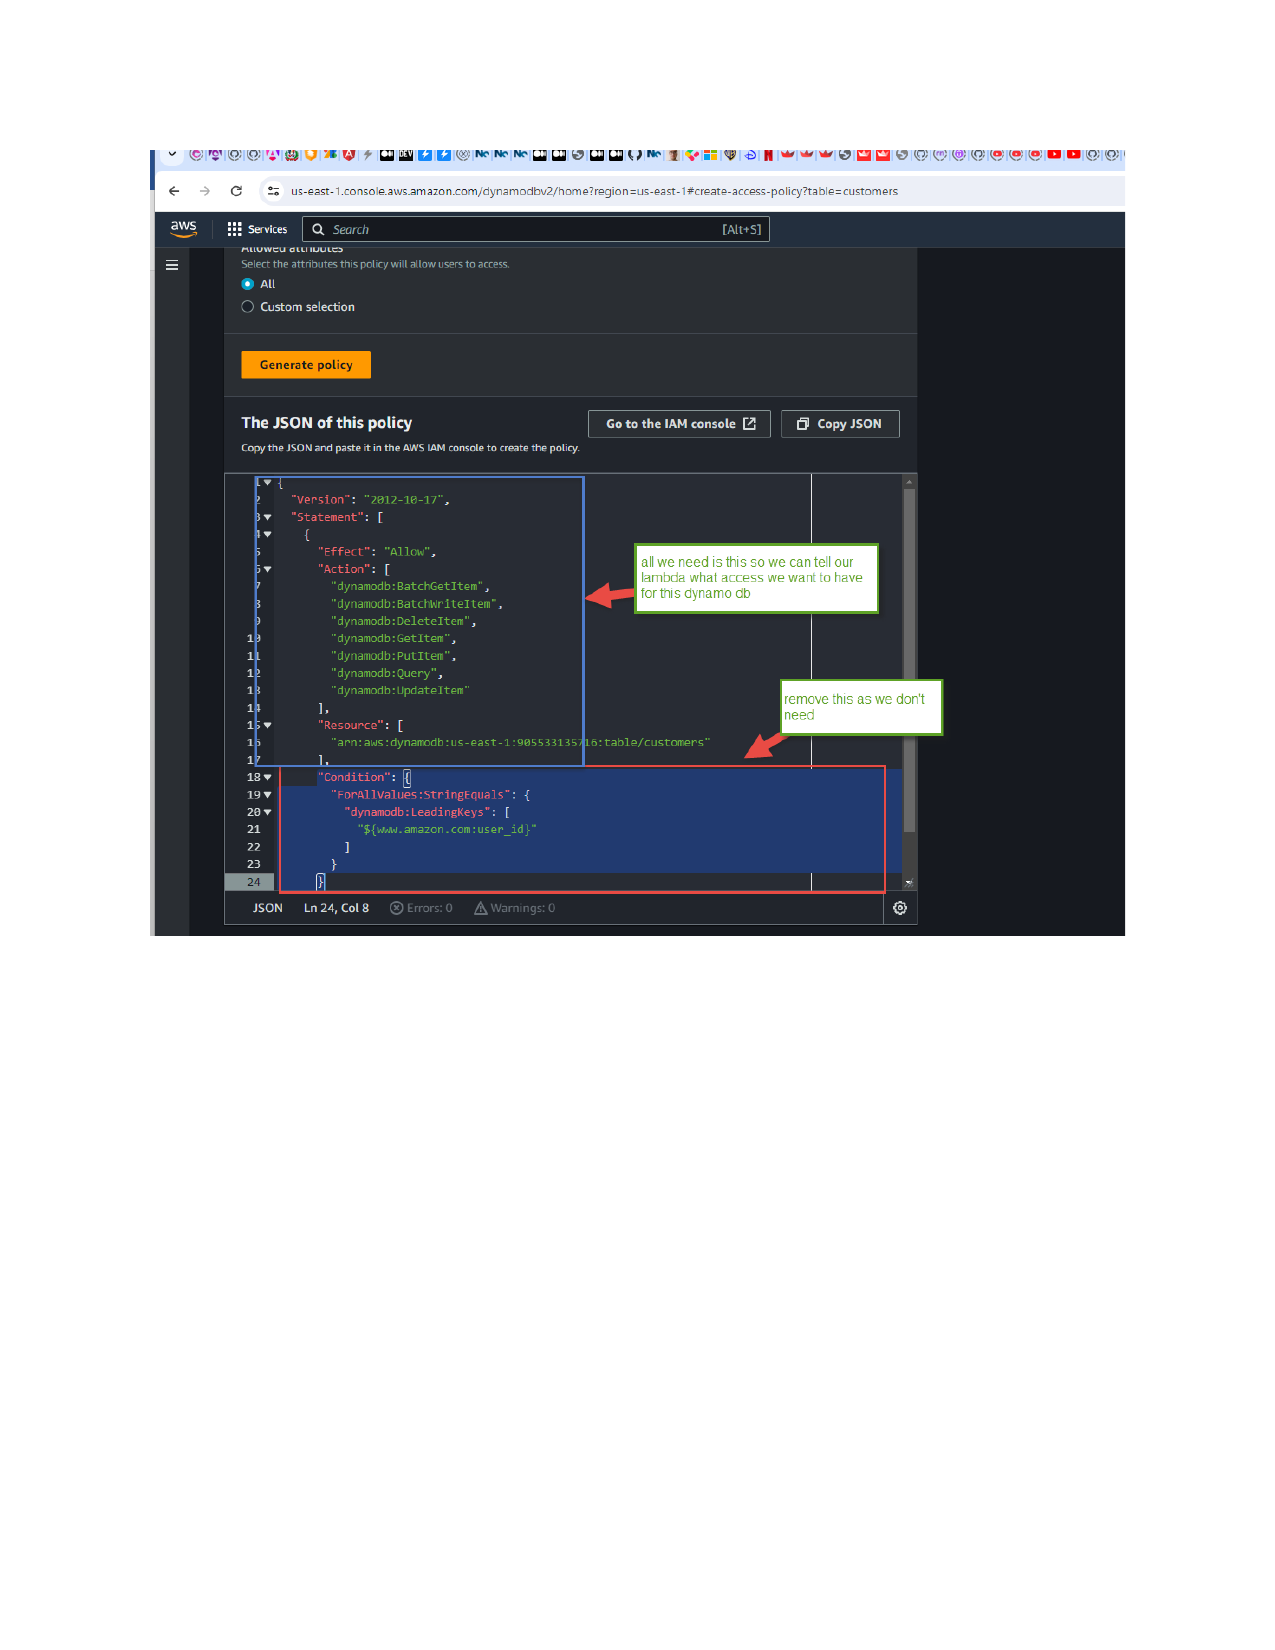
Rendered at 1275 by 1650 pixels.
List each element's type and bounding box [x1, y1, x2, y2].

picture [150, 150, 1125, 936]
